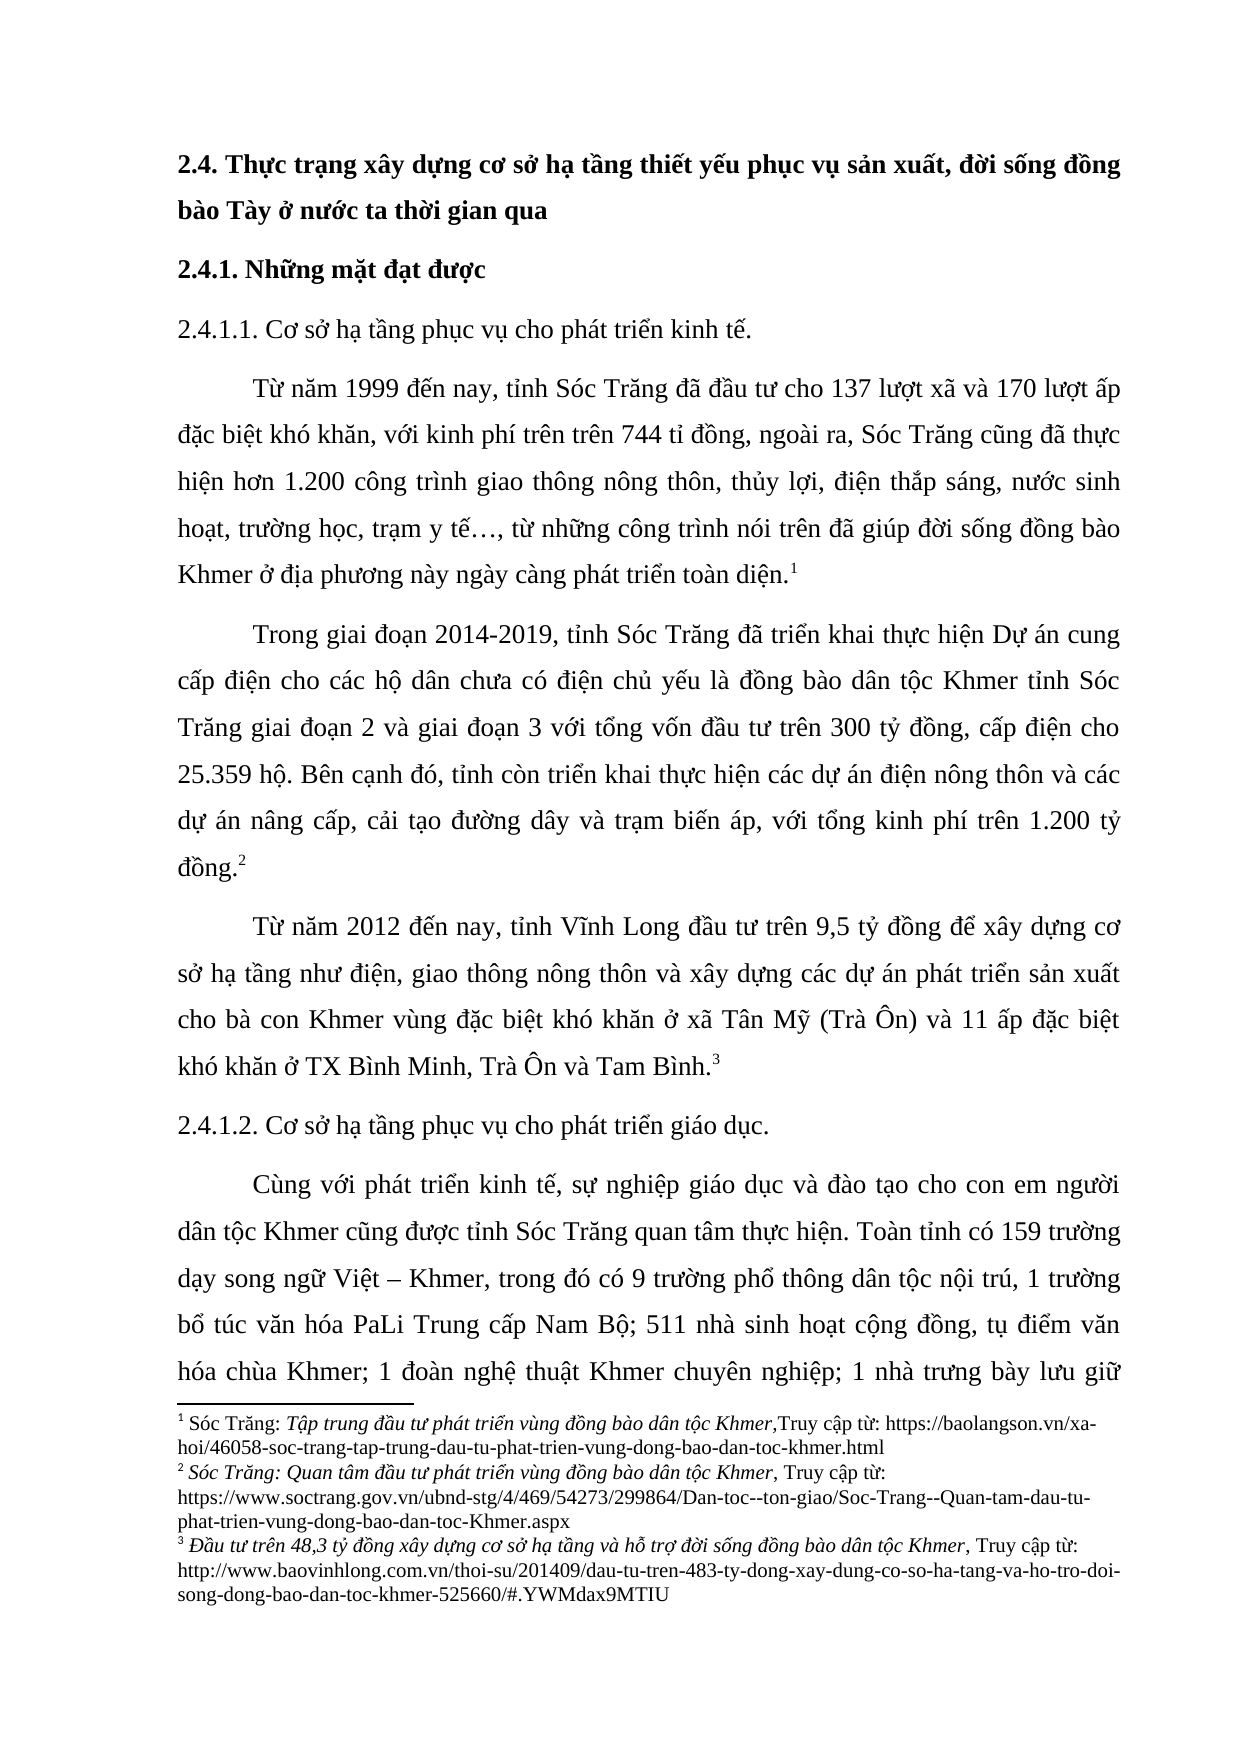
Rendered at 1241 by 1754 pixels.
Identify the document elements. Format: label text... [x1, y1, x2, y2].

subtitle 2.4.1.2. Cơ sở hạ tầng phục vụ cho phát triển giáo dục. [177, 1109, 1122, 1141]
text Trong giai đoạn 2014-2019, tỉnh Sóc Trăng đã triển khai thực hiện Dự án cung cấp điện cho các hộ dân chưa có điện chủ yếu là đồng bào dân tộc Khmer tỉnh Sóc Trăng giai đoạn 2 và giai đoạn 3 với tổng vốn đầu tư trên 300 tỷ đồng, cấp điện cho 25.359 hộ. Bên cạnh đó, tỉnh còn triển khai thực hiện các dự án điện nông thôn và các dự án nâng cấp, cải tạo đường dây và trạm biến áp, với tổng kinh phí trên 1.200 tỷ đồng. [177, 618, 1122, 882]
subtitle 2.4.1.1. Cơ sở hạ tầng phục vụ cho phát triển kinh tế. [177, 313, 1122, 344]
subtitle 2.4. Thực trạng xây dựng cơ sở hạ tầng thiết yếu phục vụ sản xuất, đời sống đồng bào Tày ở nước ta thời gian qua [177, 148, 1122, 226]
text Từ năm 1999 đến nay, tỉnh Sóc Trăng đã đầu tư cho 137 lượt xã và 170 lượt ấp đặc biệt khó khăn, với kinh phí trên trên 744 tỉ đồng, ngoài ra, Sóc Trăng cũng đã thực hiện hơn 1.200 công trình giao thông nông thôn, thủy lợi, điện thắp sáng, nước sinh hoạt, trường học, trạm y tế…, từ những công trình nói trên đã giúp đời sống đồng bào Khmer ở địa phương này ngày càng phát triển toàn diện. [177, 372, 1122, 590]
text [177, 1168, 1122, 1386]
subtitle 2.4.1. Những mặt đạt được [177, 253, 1122, 285]
text Từ năm 2012 đến nay, tỉnh Vĩnh Long đầu tư trên 9,5 tỷ đồng để xây dựng cơ sở hạ tầng như điện, giao thông nông thôn và xây dựng các dự án phát triển sản xuất cho bà con Khmer vùng đặc biệt khó khăn ở xã Tân Mỹ (Trà Ôn) và 11 ấp đặc biệt khó khăn ở TX Bình Minh, Trà Ôn và Tam Bình. [177, 910, 1122, 1081]
